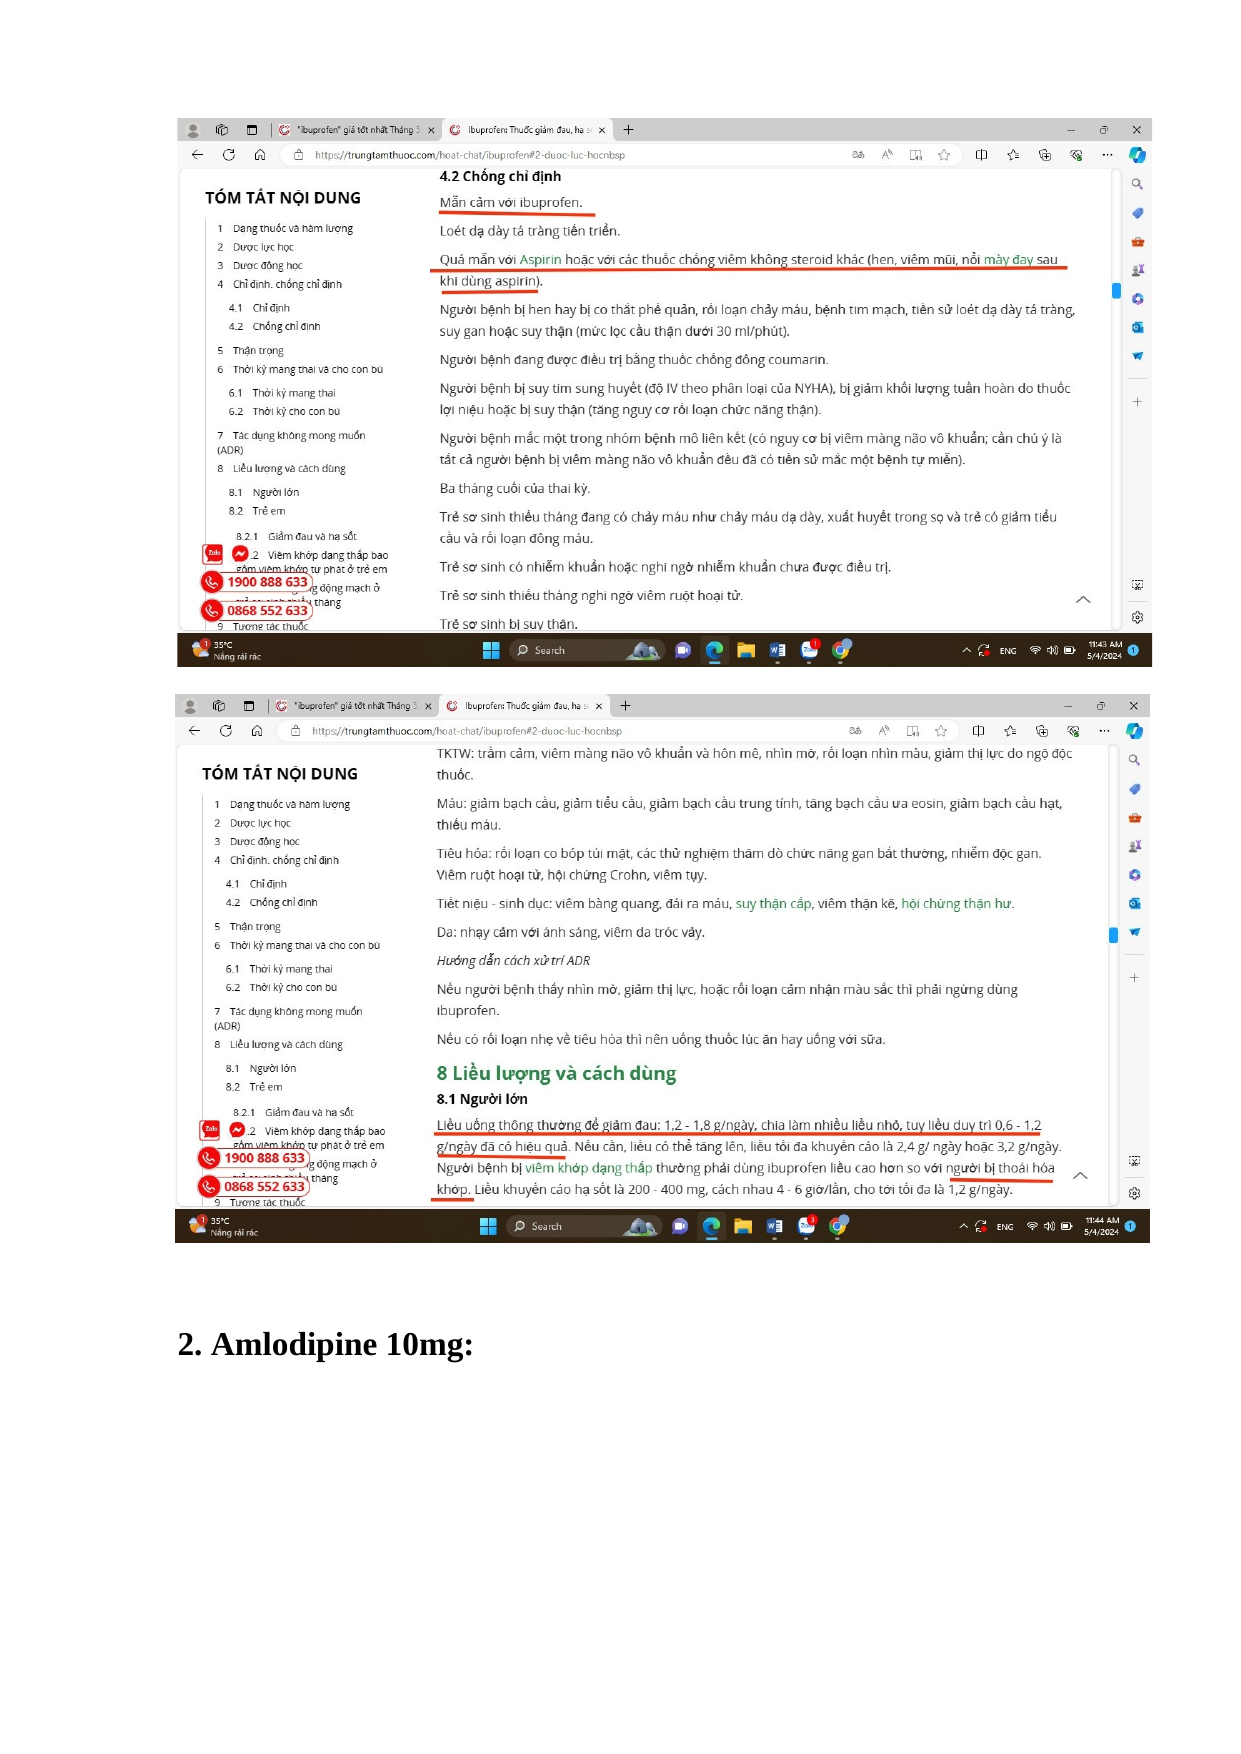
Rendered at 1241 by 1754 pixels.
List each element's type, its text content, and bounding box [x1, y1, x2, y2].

picture [175, 694, 1150, 1243]
list Amlodipine 10mg: [177, 1325, 1122, 1363]
picture [177, 118, 1153, 667]
